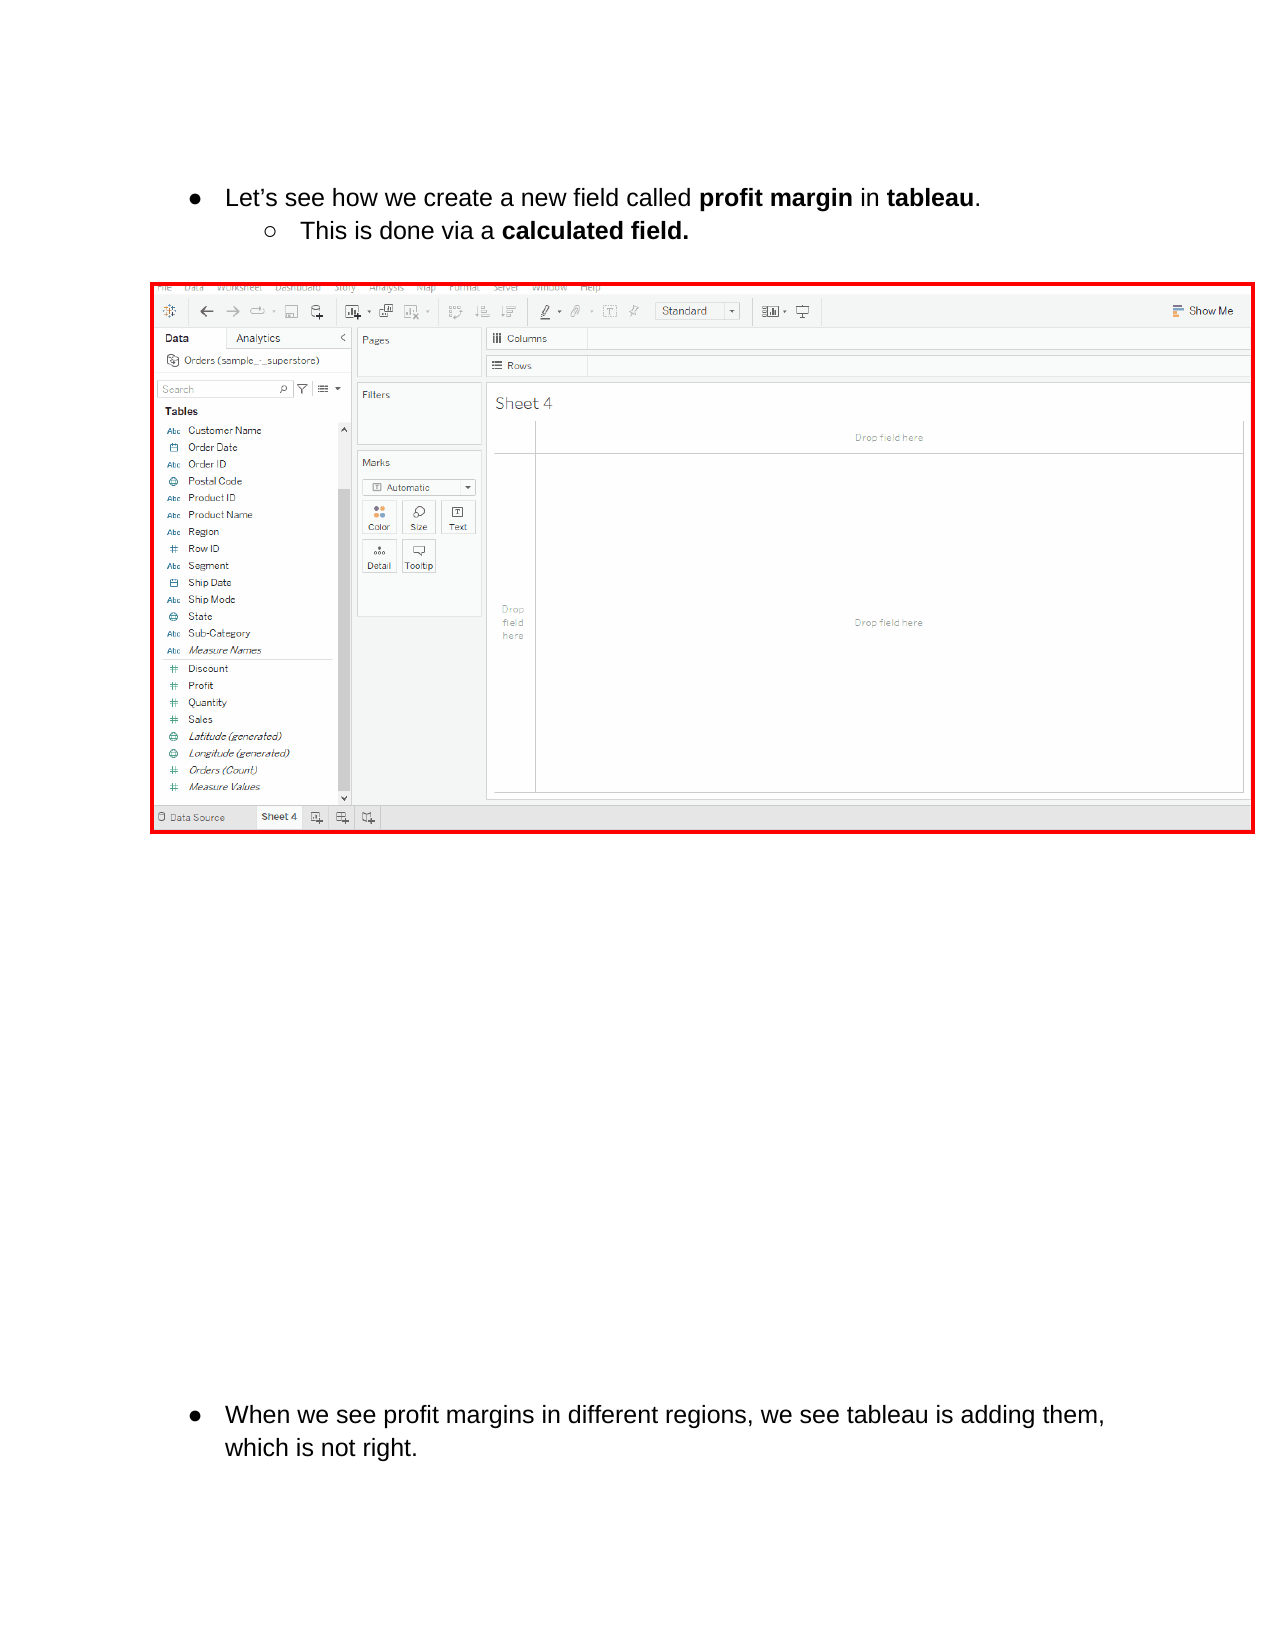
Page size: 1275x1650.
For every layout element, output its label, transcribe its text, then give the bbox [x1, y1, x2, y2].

list Let’s see how we create a new field called profit margin in tableau. [187, 183, 1125, 212]
list When we see profit margins in different regions, we see tableau is adding them, which is not right. [187, 1400, 1125, 1461]
picture [154, 286, 1251, 830]
list This is done via a calculated field. [262, 216, 1125, 245]
